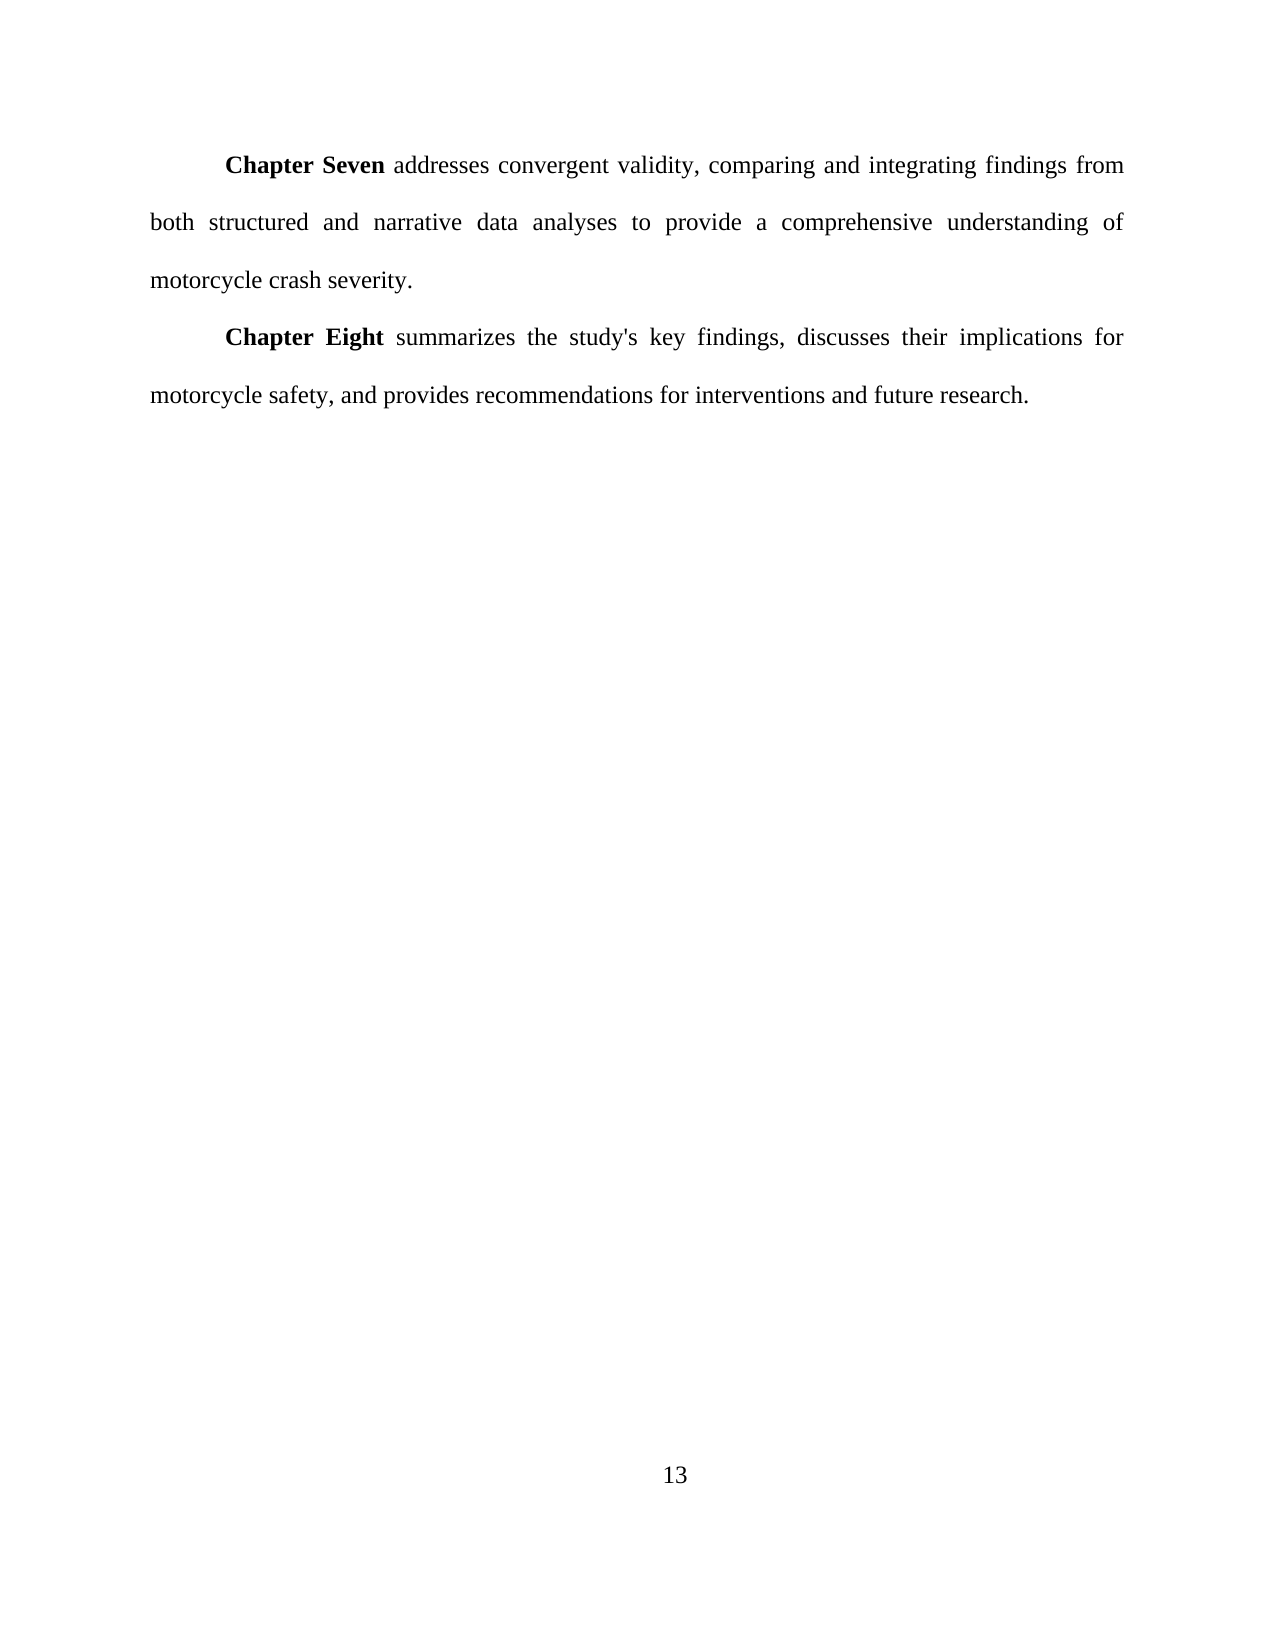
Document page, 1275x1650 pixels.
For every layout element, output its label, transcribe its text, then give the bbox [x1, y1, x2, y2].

text Chapter Seven addresses convergent validity, comparing and integrating findings from both structured and narrative data analyses to provide a comprehensive understanding of motorcycle crash severity. [150, 236, 1125, 294]
text Chapter Eight summarizes the study's key findings, discusses their implications for motorcycle safety, and provides recommendations for interventions and future research. [150, 322, 1125, 409]
text Chapter Seven addresses convergent validity, comparing and integrating findings from both structured and narrative data analyses to provide a comprehensive understanding of motorcycle crash severity. [150, 150, 1125, 208]
